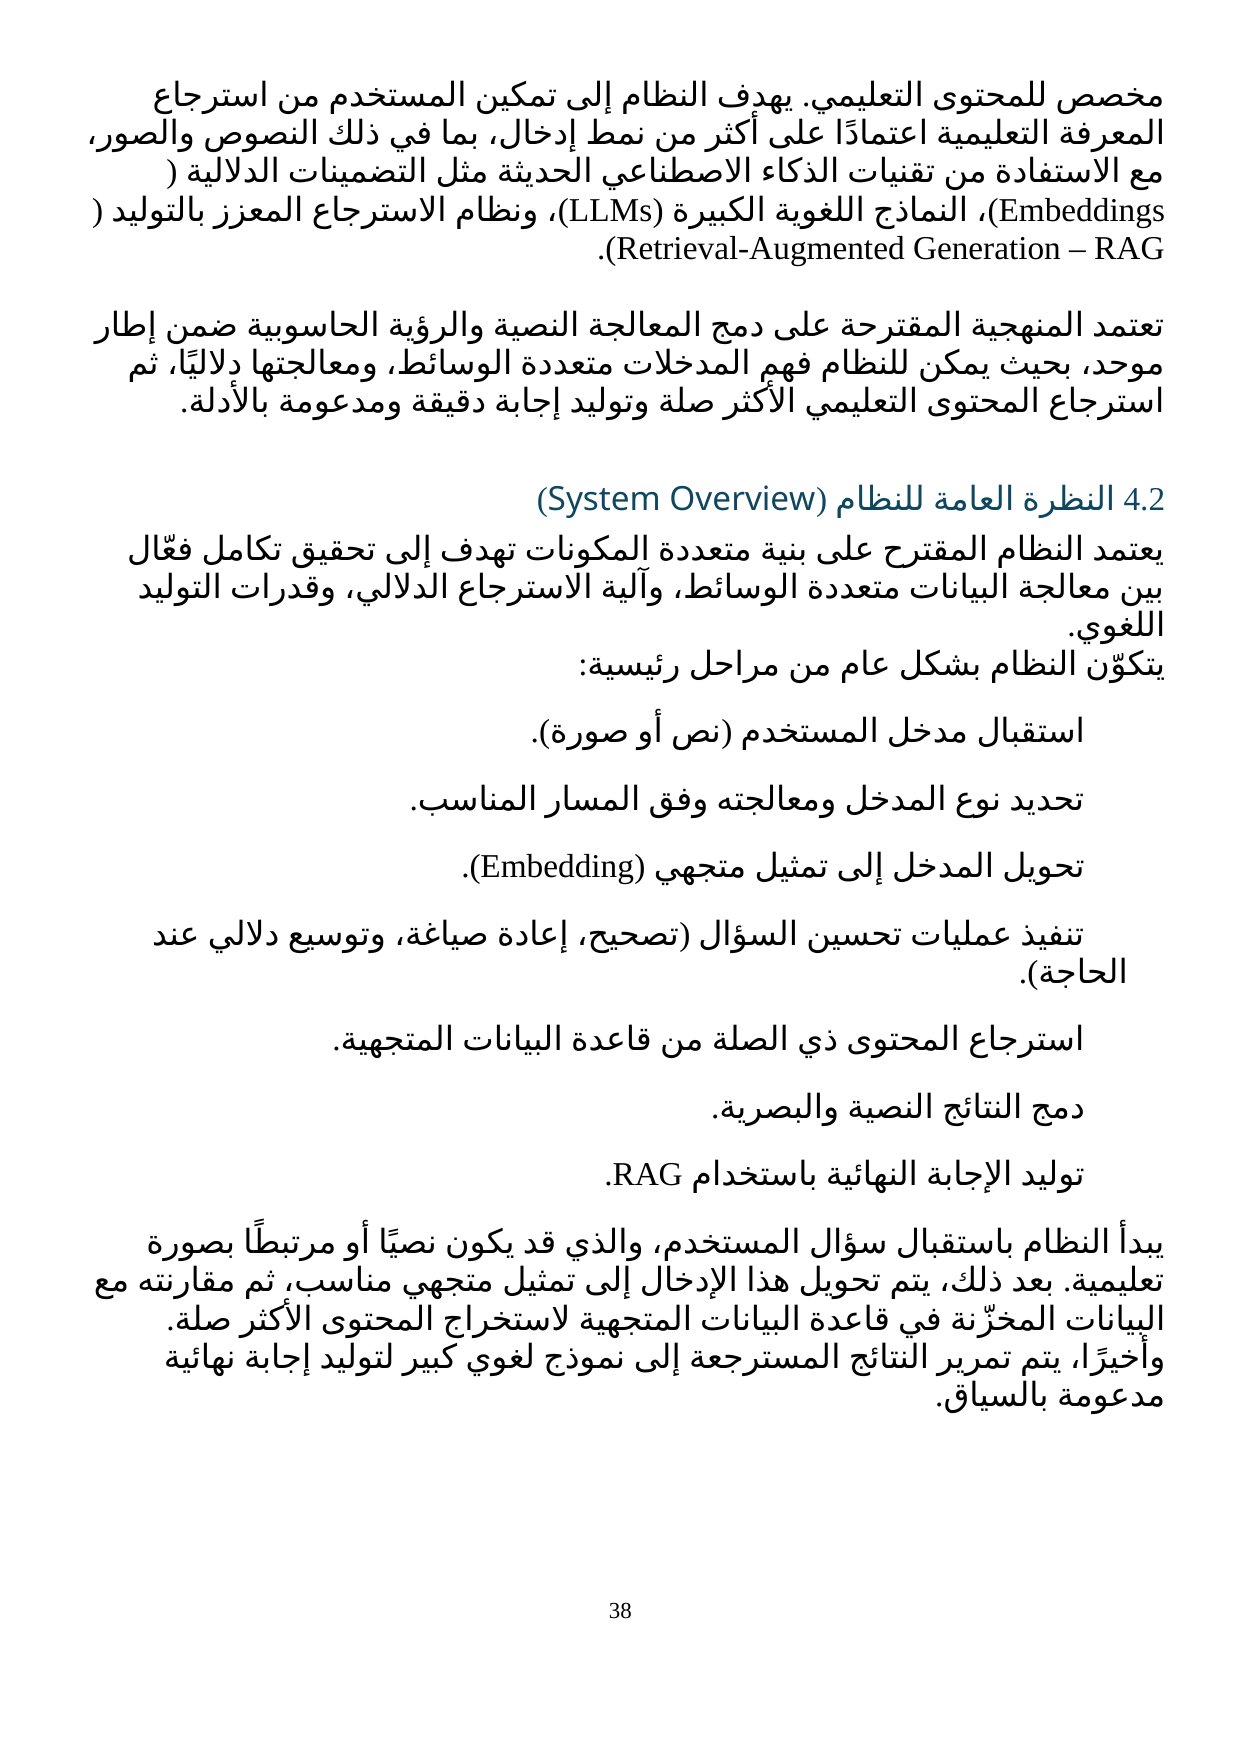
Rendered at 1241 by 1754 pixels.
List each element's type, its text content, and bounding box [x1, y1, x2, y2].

text  استقبال مدخل المستخدم (نص أو صورة). [75, 711, 1128, 749]
text  توليد الإجابة النهائية باستخدام RAG. [75, 1154, 1128, 1193]
text يعتمد النظام المقترح على بنية متعددة المكونات تهدف إلى تحقيق تكامل فعّال بين معالجة البيانات متعددة الوسائط، وآلية الاسترجاع الدلالي، وقدرات التوليد اللغوي. يتكوّن النظام بشكل عام من مراحل رئيسية: [75, 529, 1165, 682]
text  استرجاع المحتوى ذي الصلة من قاعدة البيانات المتجهية. [75, 1019, 1128, 1058]
subtitle 4.2 النظرة العامة للنظام (System Overview) [75, 475, 1165, 520]
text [75, 75, 1165, 267]
text  تحويل المدخل إلى تمثيل متجهي (Embedding). [75, 846, 1128, 884]
text  دمج النتائج النصية والبصرية. [75, 1087, 1128, 1125]
text تعتمد المنهجية المقترحة على دمج المعالجة النصية والرؤية الحاسوبية ضمن إطار موحد، بحيث يمكن للنظام فهم المدخلات متعددة الوسائط، ومعالجتها دلاليًا، ثم استرجاع المحتوى التعليمي الأكثر صلة وتوليد إجابة دقيقة ومدعومة بالأدلة. [75, 305, 1165, 420]
text  تنفيذ عمليات تحسين السؤال (تصحيح، إعادة صياغة، وتوسيع دلالي عند الحاجة). [75, 914, 1128, 990]
text يبدأ النظام باستقبال سؤال المستخدم، والذي قد يكون نصيًا أو مرتبطًا بصورة تعليمية. بعد ذلك، يتم تحويل هذا الإدخال إلى تمثيل متجهي مناسب، ثم مقارنته مع البيانات المخزّنة في قاعدة البيانات المتجهية لاستخراج المحتوى الأكثر صلة. وأخيرًا، يتم تمرير النتائج المسترجعة إلى نموذج لغوي كبير لتوليد إجابة نهائية مدعومة بالسياق. [75, 1222, 1165, 1414]
text  تحديد نوع المدخل ومعالجته وفق المسار المناسب. [75, 779, 1128, 817]
